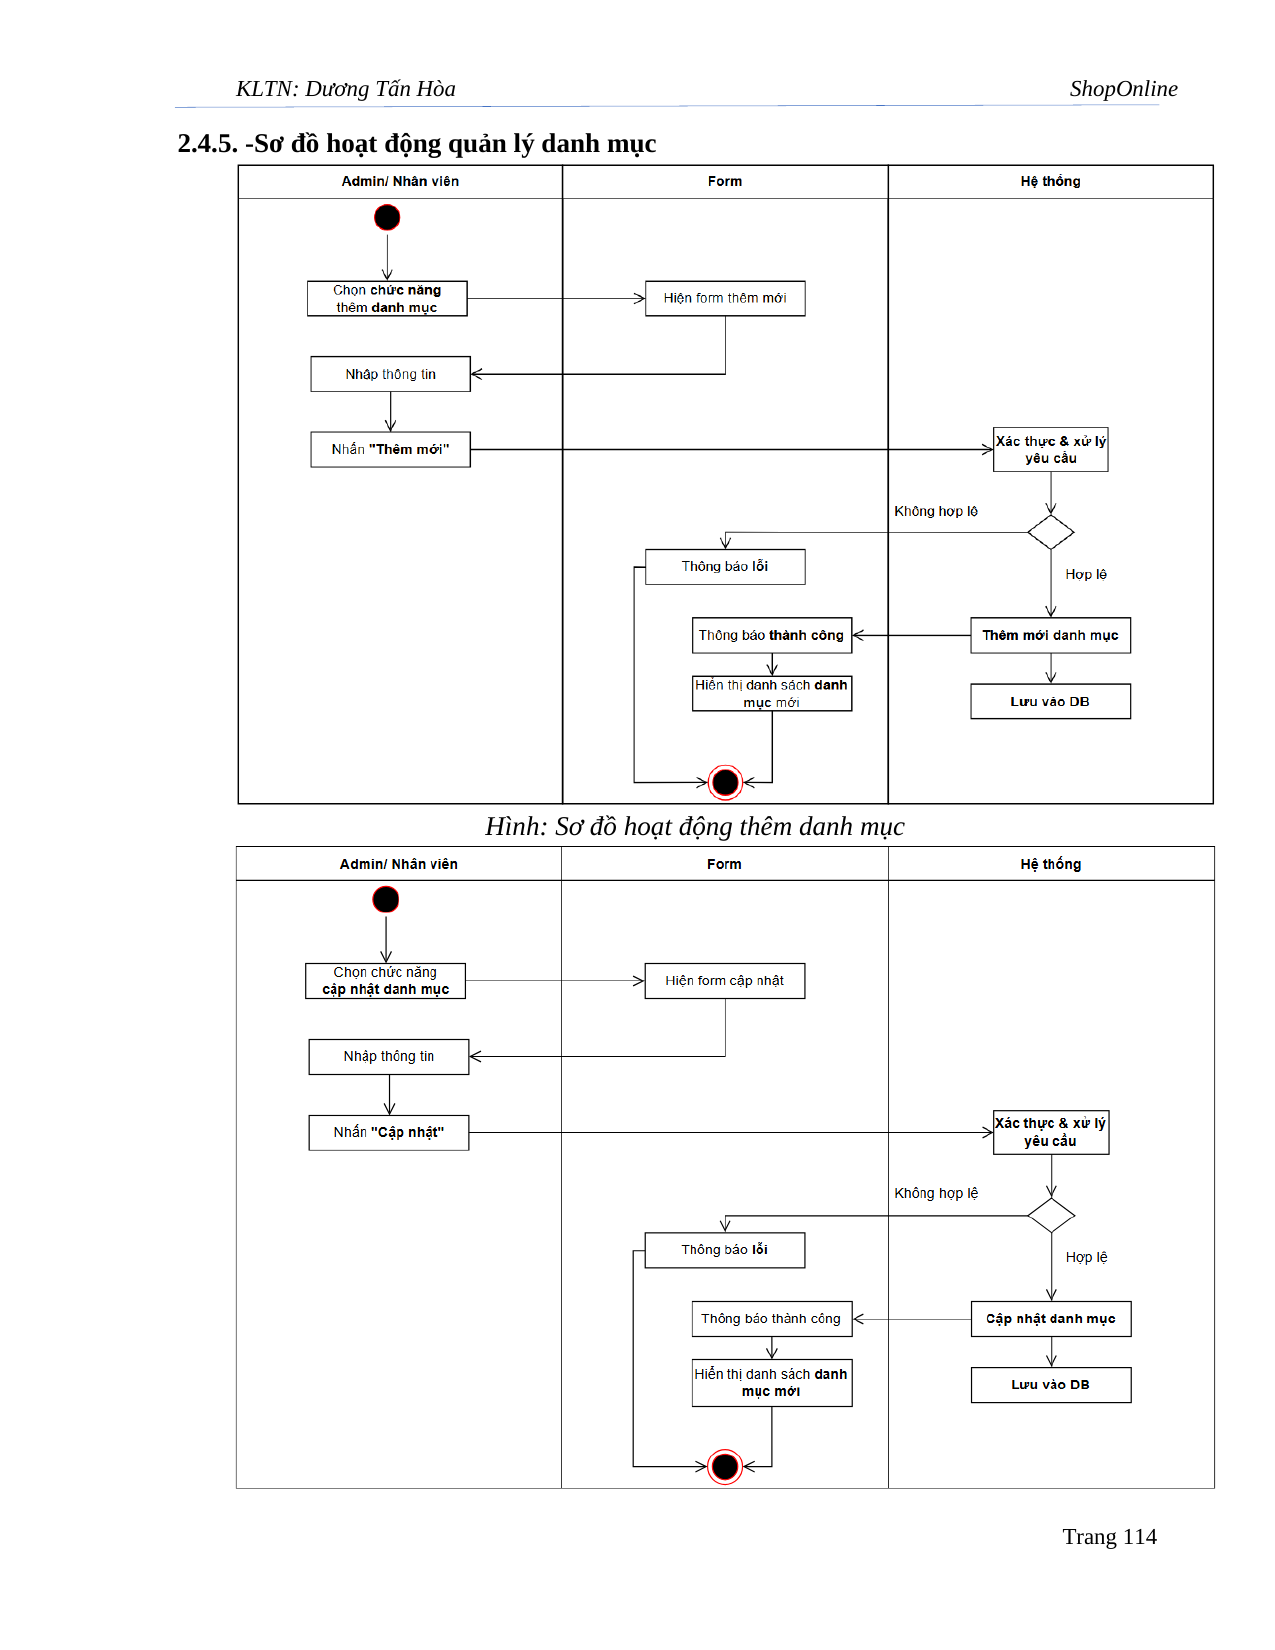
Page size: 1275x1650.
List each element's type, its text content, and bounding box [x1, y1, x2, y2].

picture [235, 162, 1216, 806]
subtitle 2.4.5. -Sơ đồ hoạt động quản lý danh mục [177, 127, 1157, 158]
picture [235, 845, 1216, 1489]
text Hình: Sơ đồ hoạt động thêm danh mục [177, 810, 1157, 841]
